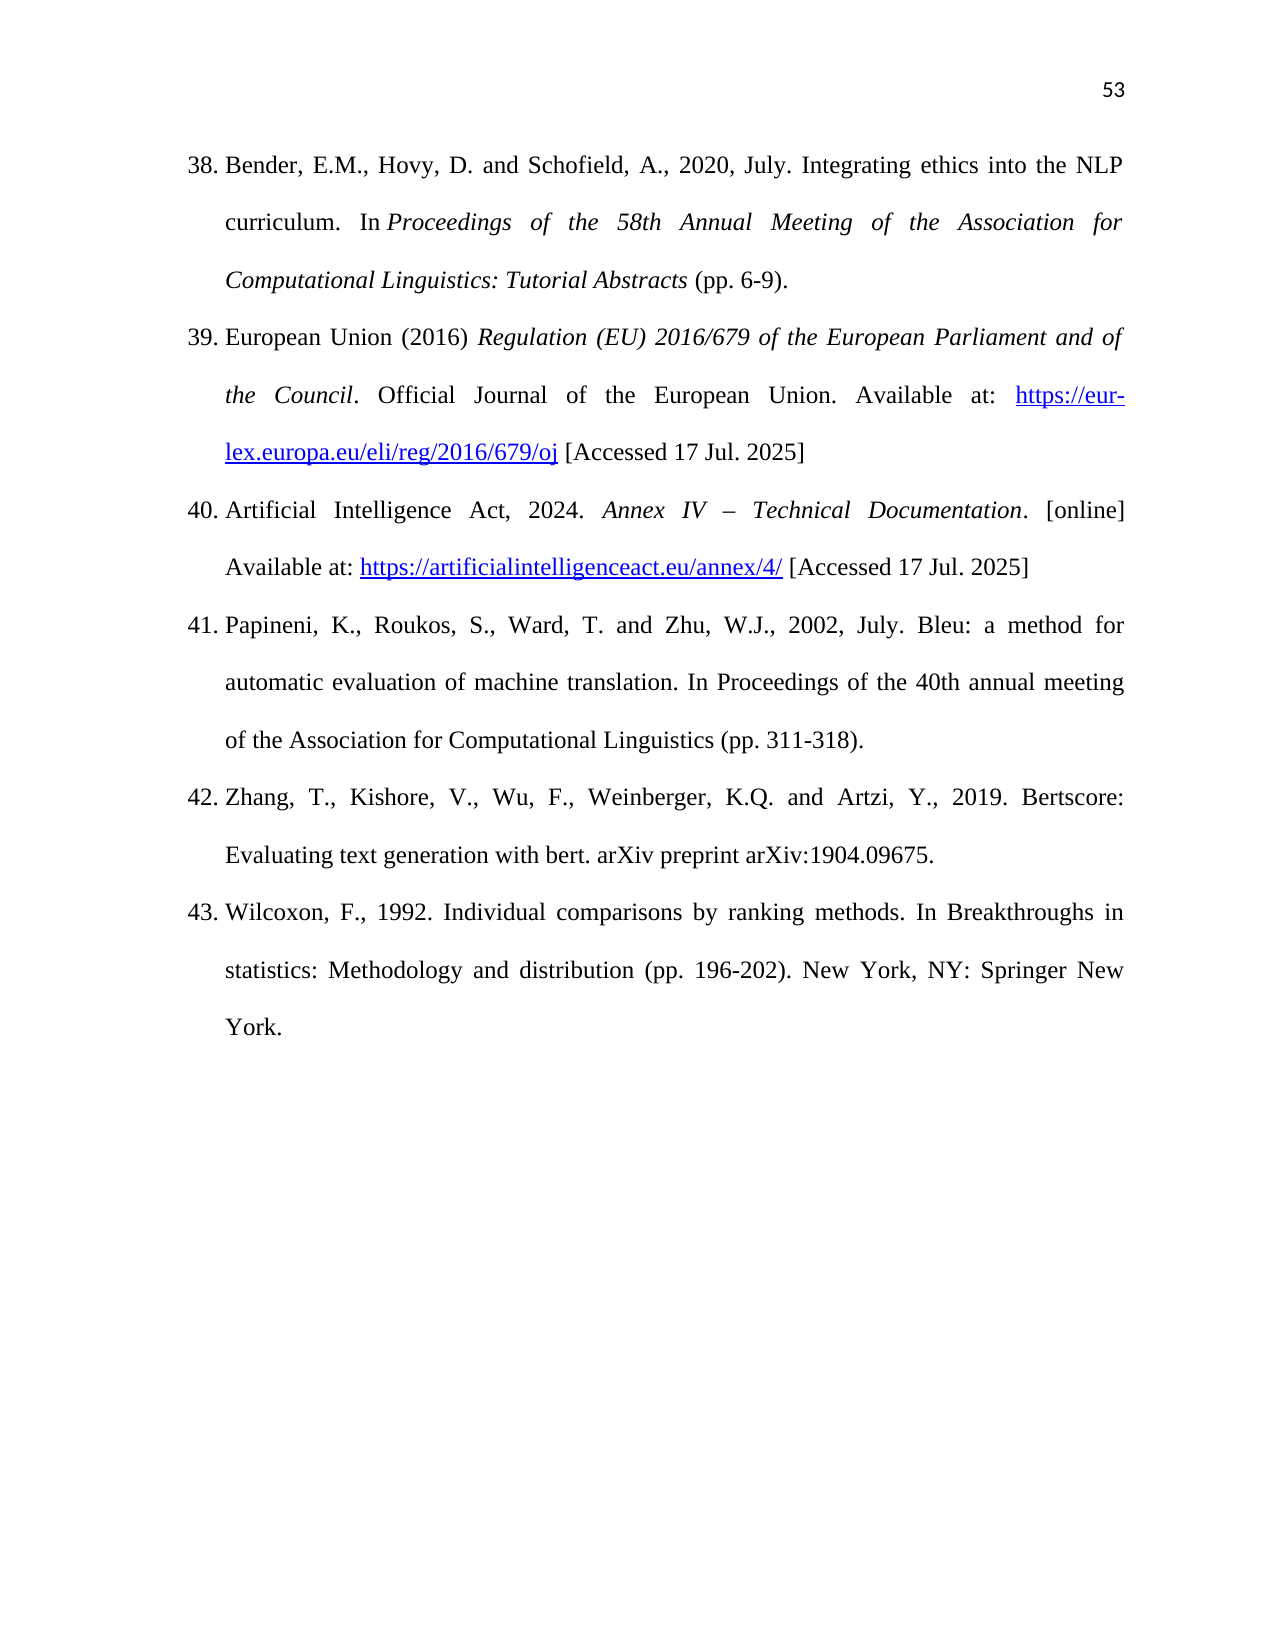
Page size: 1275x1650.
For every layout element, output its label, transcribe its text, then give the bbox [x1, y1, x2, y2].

list Bender, E.M., Hovy, D. and Schofield, A., 2020, July. Integrating ethics into the NLP curriculum. In Proceedings of the 58th Annual Meeting of the Association for Computational Linguistics: Tutorial Abstracts (pp. 6-9). [187, 150, 1125, 294]
list Papineni, K., Roukos, S., Ward, T. and Zhu, W.J., 2002, July. Bleu: a method for automatic evaluation of machine translation. In Proceedings of the 40th annual meeting of the Association for Computational Linguistics (pp. 311-318). [187, 610, 1125, 754]
list Artificial Intelligence Act, 2024. Annex IV – Technical Documentation. [online] Available at: https://artificialintelligenceact.eu/annex/4/ [Accessed 17 Jul. 2025] [187, 495, 1125, 581]
list Zhang, T., Kishore, V., Wu, F., Weinberger, K.Q. and Artzi, Y., 2019. Bertscore: Evaluating text generation with bert. arXiv preprint arXiv:1904.09675. [187, 782, 1125, 869]
list European Union (2016) Regulation (EU) 2016/679 of the European Parliament and of the Council. Official Journal of the European Union. Available at: https://eur-lex.europa.eu/eli/reg/2016/679/oj [Accessed 17 Jul. 2025] [187, 322, 1125, 466]
list Wilcoxon, F., 1992. Individual comparisons by ranking methods. In Breakthroughs in statistics: Methodology and distribution (pp. 196-202). New York, NY: Springer New York. [187, 897, 1125, 1041]
